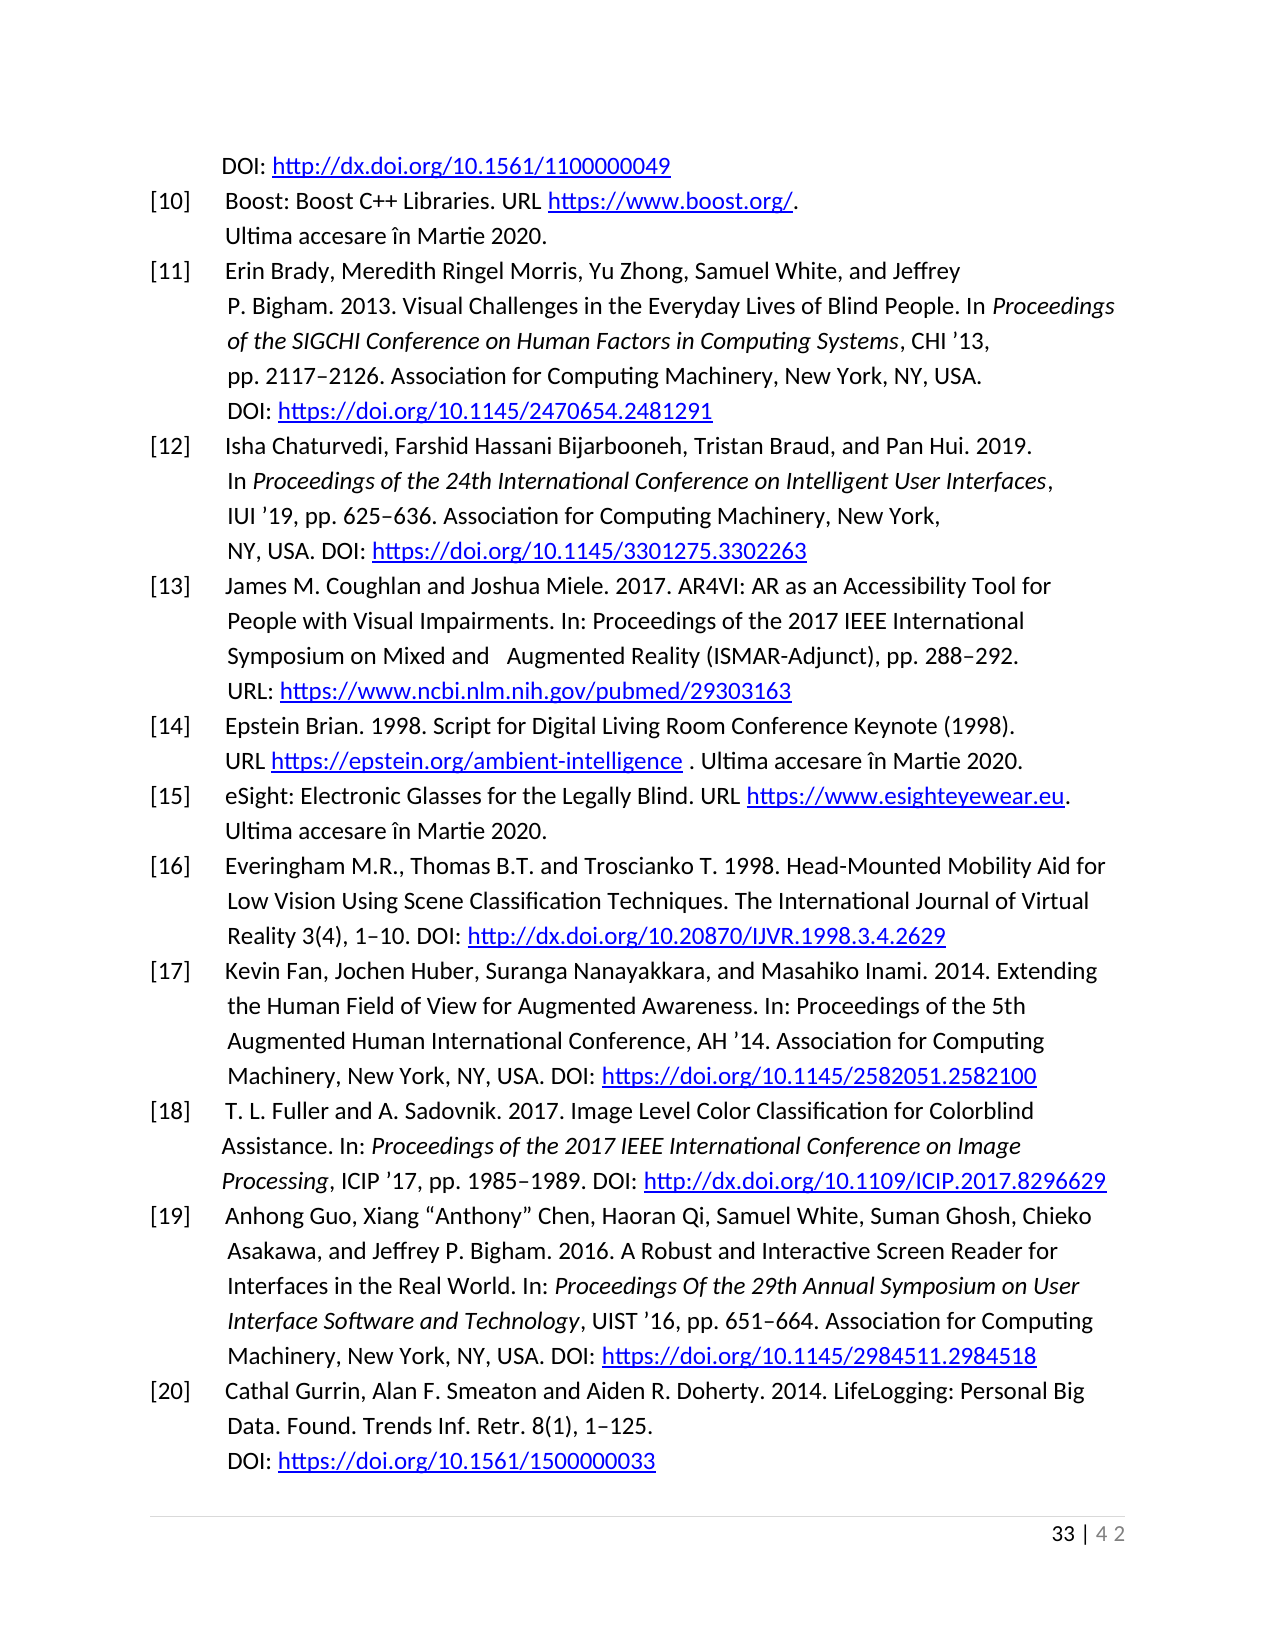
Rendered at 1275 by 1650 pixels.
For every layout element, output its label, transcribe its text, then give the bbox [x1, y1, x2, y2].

list DOI: https://doi.org/10.1561/1500000033 [187, 1445, 1125, 1476]
list Interfaces in the Real World. In: Proceedings Of the 29th Annual Symposium on User [187, 1270, 1125, 1301]
list pp. 2117–2126. Association for Computing Machinery, New York, NY, USA. [187, 360, 1125, 391]
list Low Vision Using Scene Classification Techniques. The International Journal of Virtual [187, 885, 1125, 916]
list Everingham M.R., Thomas B.T. and Troscianko T. 1998. Head-Mounted Mobility Aid for [150, 850, 1125, 881]
list Augmented Human International Conference, AH ’14. Association for Computing [187, 1025, 1125, 1056]
list URL: https://www.ncbi.nlm.nih.gov/pubmed/29303163 [187, 675, 1125, 706]
list Anhong Guo, Xiang “Anthony” Chen, Haoran Qi, Samuel White, Suman Ghosh, Chieko [150, 1200, 1125, 1231]
list James M. Coughlan and Joshua Miele. 2017. AR4VI: AR as an Accessibility Tool for [150, 570, 1125, 601]
list URL https://epstein.org/ambient-intelligence . Ultima accesare în Martie 2020. [225, 745, 1125, 776]
list Machinery, New York, NY, USA. DOI: https://doi.org/10.1145/2984511.2984518 [187, 1340, 1125, 1371]
list Epstein Brian. 1998. Script for Digital Living Room Conference Keynote (1998). [150, 710, 1125, 741]
list NY, USA. DOI: https://doi.org/10.1145/3301275.3302263 [187, 535, 1125, 566]
list DOI: https://doi.org/10.1145/2470654.2481291 [187, 395, 1125, 426]
list T. L. Fuller and A. Sadovnik. 2017. Image Level Color Classification for Colorblind [150, 1095, 1125, 1126]
list Assistance. In: Proceedings of the 2017 IEEE International Conference on Image [187, 1130, 1125, 1161]
list Interface Software and Technology, UIST ’16, pp. 651–664. Association for Computing [187, 1305, 1125, 1336]
list Erin Brady, Meredith Ringel Morris, Yu Zhong, Samuel White, and Jeffrey [150, 255, 1125, 286]
list Boost: Boost C++ Libraries. URL https://www.boost.org/. [150, 185, 1125, 216]
list IUI ’19, pp. 625–636. Association for Computing Machinery, New York, [187, 500, 1125, 531]
list of the SIGCHI Conference on Human Factors in Computing Systems, CHI ’13, [187, 325, 1125, 356]
list Symposium on Mixed and Augmented Reality (ISMAR-Adjunct), pp. 288–292. [187, 640, 1125, 671]
list Ultima accesare în Martie 2020. [225, 220, 1125, 251]
list Cathal Gurrin, Alan F. Smeaton and Aiden R. Doherty. 2014. LifeLogging: Personal Big [150, 1375, 1125, 1406]
list the Human Field of View for Augmented Awareness. In: Proceedings of the 5th [187, 990, 1125, 1021]
list Processing, ICIP ’17, pp. 1985–1989. DOI: http://dx.doi.org/10.1109/ICIP.2017.8296629 [187, 1165, 1125, 1196]
list Machinery, New York, NY, USA. DOI: https://doi.org/10.1145/2582051.2582100 [187, 1060, 1125, 1091]
list eSight: Electronic Glasses for the Legally Blind. URL https://www.esighteyewear.eu. [150, 780, 1125, 811]
list Reality 3(4), 1–10. DOI: http://dx.doi.org/10.20870/IJVR.1998.3.4.2629 [187, 920, 1125, 951]
list Data. Found. Trends Inf. Retr. 8(1), 1–125. [187, 1410, 1125, 1441]
list Asakawa, and Jeffrey P. Bigham. 2016. A Robust and Interactive Screen Reader for [187, 1235, 1125, 1266]
list Kevin Fan, Jochen Huber, Suranga Nanayakkara, and Masahiko Inami. 2014. Extending [150, 955, 1125, 986]
list People with Visual Impairments. In: Proceedings of the 2017 IEEE International [187, 605, 1125, 636]
list Ultima accesare în Martie 2020. [225, 815, 1125, 846]
list P. Bigham. 2013. Visual Challenges in the Everyday Lives of Blind People. In Proceedings [187, 290, 1125, 321]
list In Proceedings of the 24th International Conference on Intelligent User Interfaces, [187, 465, 1125, 496]
list DOI: http://dx.doi.org/10.1561/1100000049 [187, 150, 1125, 181]
list Isha Chaturvedi, Farshid Hassani Bijarbooneh, Tristan Braud, and Pan Hui. 2019. [150, 430, 1125, 461]
